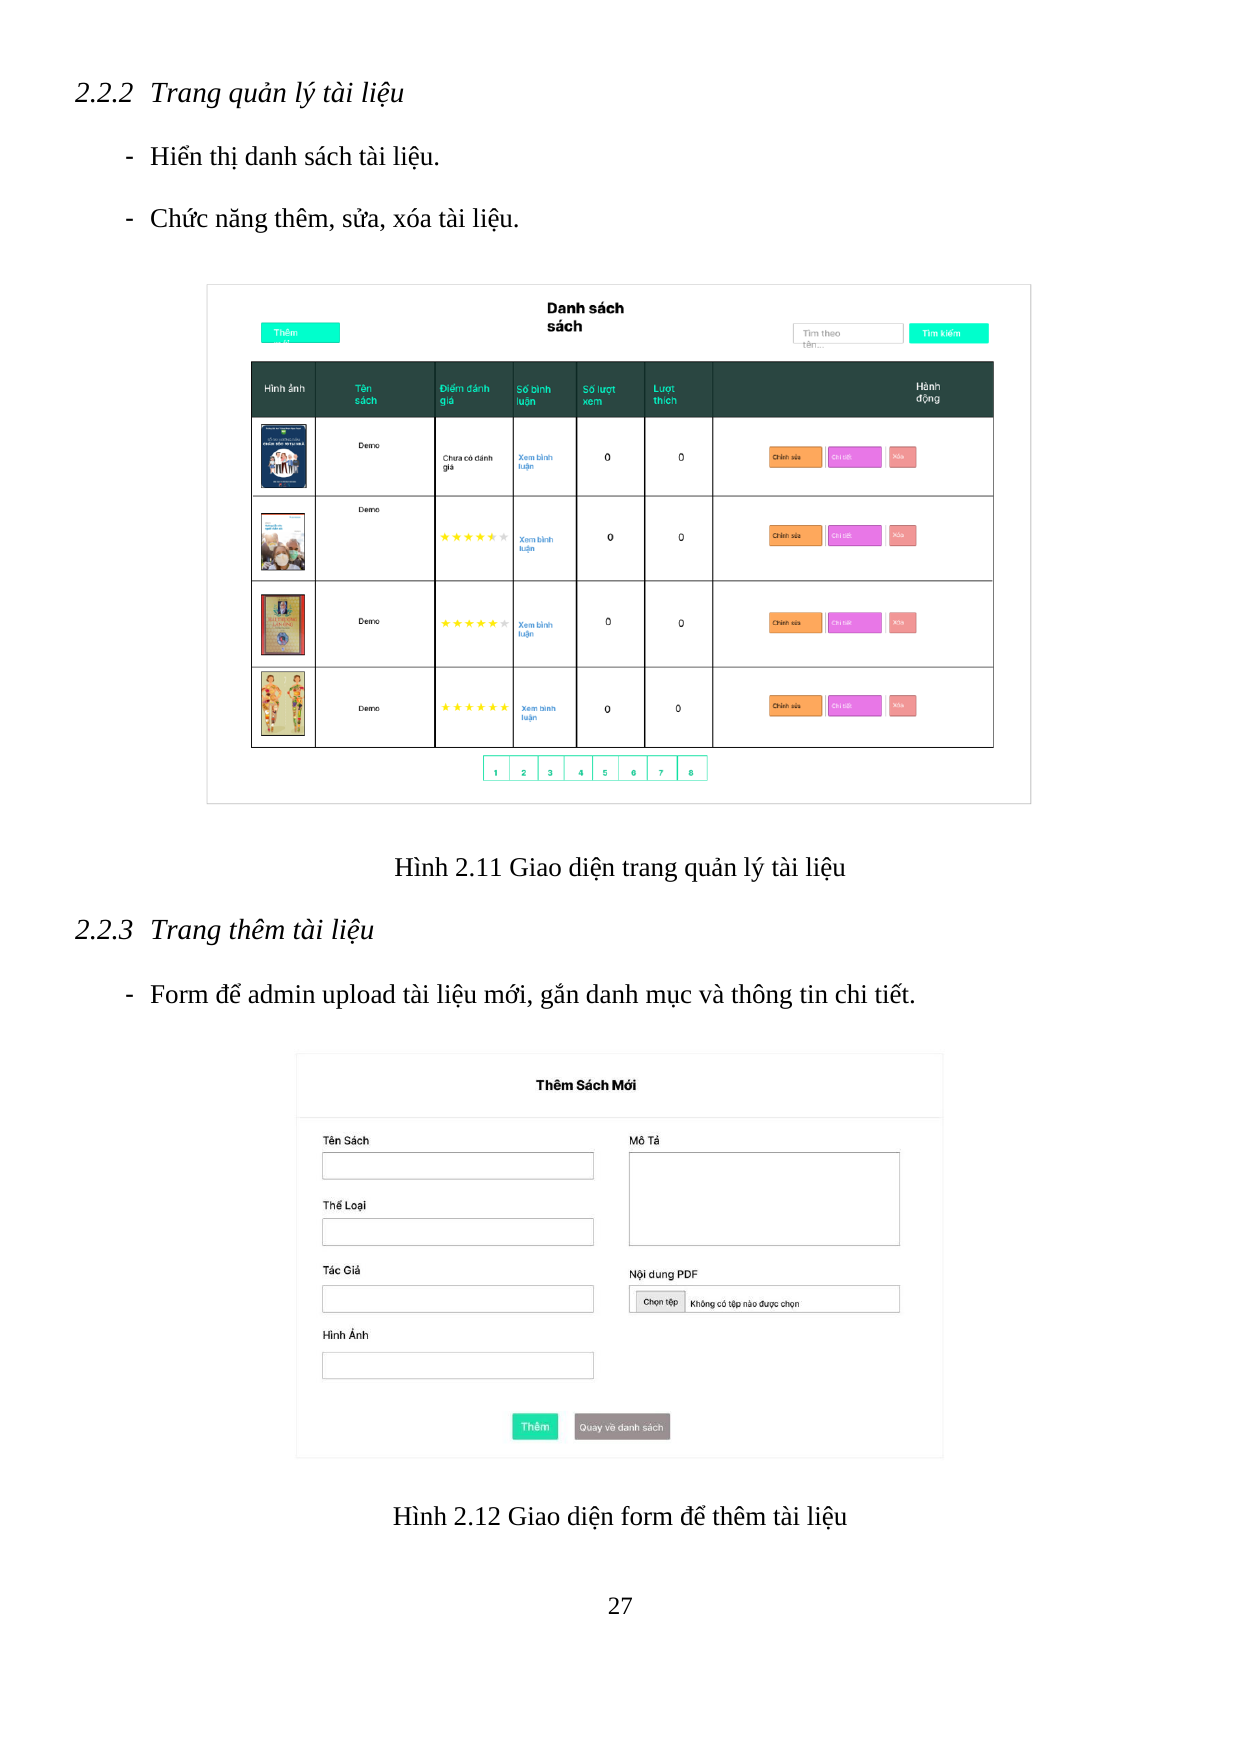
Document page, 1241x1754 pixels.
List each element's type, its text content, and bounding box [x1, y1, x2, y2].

subtitle Trang quản lý tài liệu [75, 75, 1165, 108]
picture [200, 274, 1040, 812]
list Chức năng thêm, sửa, xóa tài liệu. [125, 202, 1165, 233]
text Hình 2.11 Giao diện trang quản lý tài liệu [75, 851, 1165, 882]
list Form để admin upload tài liệu mới, gắn danh mục và thông tin chi tiết. [125, 978, 1165, 1009]
picture [294, 1049, 947, 1461]
text Hình 2.12 Giao diện form để thêm tài liệu [75, 1500, 1165, 1531]
subtitle Trang thêm tài liệu [75, 912, 1165, 946]
list Hiển thị danh sách tài liệu. [125, 140, 1165, 172]
